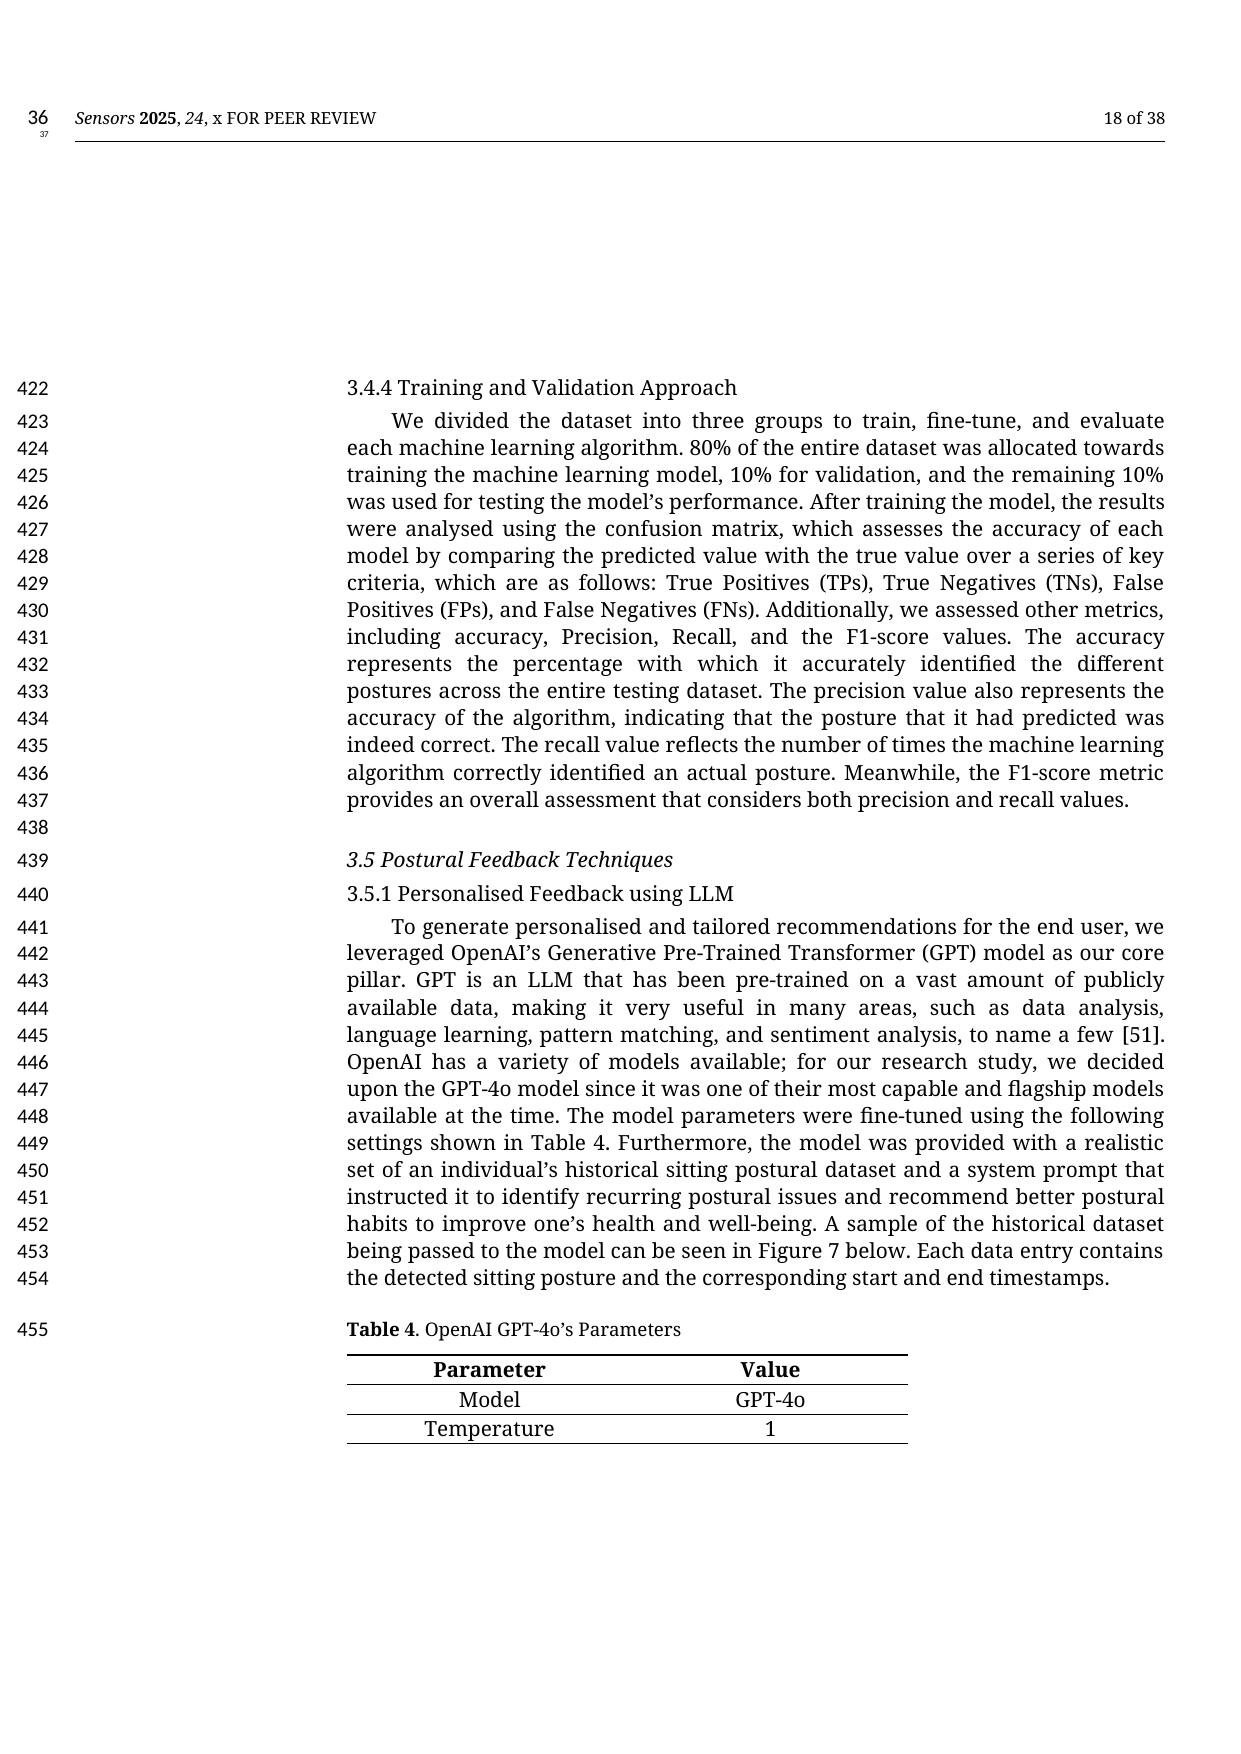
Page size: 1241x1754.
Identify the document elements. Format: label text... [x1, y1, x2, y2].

subtitle 3.4.4 Training and Validation Approach [347, 374, 1165, 401]
text We divided the dataset into three groups to train, fine-tune, and evaluate each machine learning algorithm. 80% of the entire dataset was allocated towards training the machine learning model, 10% for validation, and the remaining 10% was used for testing the model’s performance. After training the model, the results were analysed using the confusion matrix, which assesses the accuracy of each model by comparing the predicted value with the true value over a series of key criteria, which are as follows: True Positives (TPs), True Negatives (TNs), False Positives (FPs), and False Negatives (FNs). Additionally, we assessed other metrics, including accuracy, Precision, Recall, and the F1-score values. The accuracy represents the percentage with which it accurately identified the different postures across the entire testing dataset. The precision value also represents the accuracy of the algorithm, indicating that the posture that it had predicted was indeed correct. The recall value reflects the number of times the machine learning algorithm correctly identified an actual posture. Meanwhile, the F1-score metric provides an overall assessment that considers both precision and recall values. [347, 407, 1165, 813]
text Table 4. OpenAI GPT-4o’s Parameters [347, 1317, 1165, 1341]
text To generate personalised and tailored recommendations for the end user, we leveraged OpenAI’s Generative Pre-Trained Transformer (GPT) model as our core pillar. GPT is an LLM that has been pre-trained on a vast amount of publicly available data, making it very useful in many areas, such as data analysis, language learning, pattern matching, and sentiment analysis, to name a few [51]. OpenAI has a variety of models available; for our research study, we decided upon the GPT-4o model since it was one of their most capable and flagship models available at the time. The model parameters were fine-tuned using the following settings shown in Table 4. Furthermore, the model was provided with a realistic set of an individual’s historical sitting postural dataset and a system prompt that instructed it to identify recurring postural issues and recommend better postural habits to improve one’s health and well-being. A sample of the historical dataset being passed to the model can be seen in Figure 7 below. Each data entry contains the detected sitting posture and the corresponding start and end timestamps. [347, 913, 1165, 1292]
table_header Value [632, 1356, 908, 1384]
table_cell Model [347, 1385, 632, 1413]
table_cell 1 [632, 1415, 908, 1443]
table_cell Temperature [347, 1415, 632, 1443]
subtitle 3.5 Postural Feedback Techniques [347, 846, 1165, 873]
table_cell GPT-4o [632, 1385, 908, 1413]
subtitle 3.5.1 Personalised Feedback using LLM [347, 879, 1165, 907]
table_header Parameter [347, 1356, 632, 1384]
